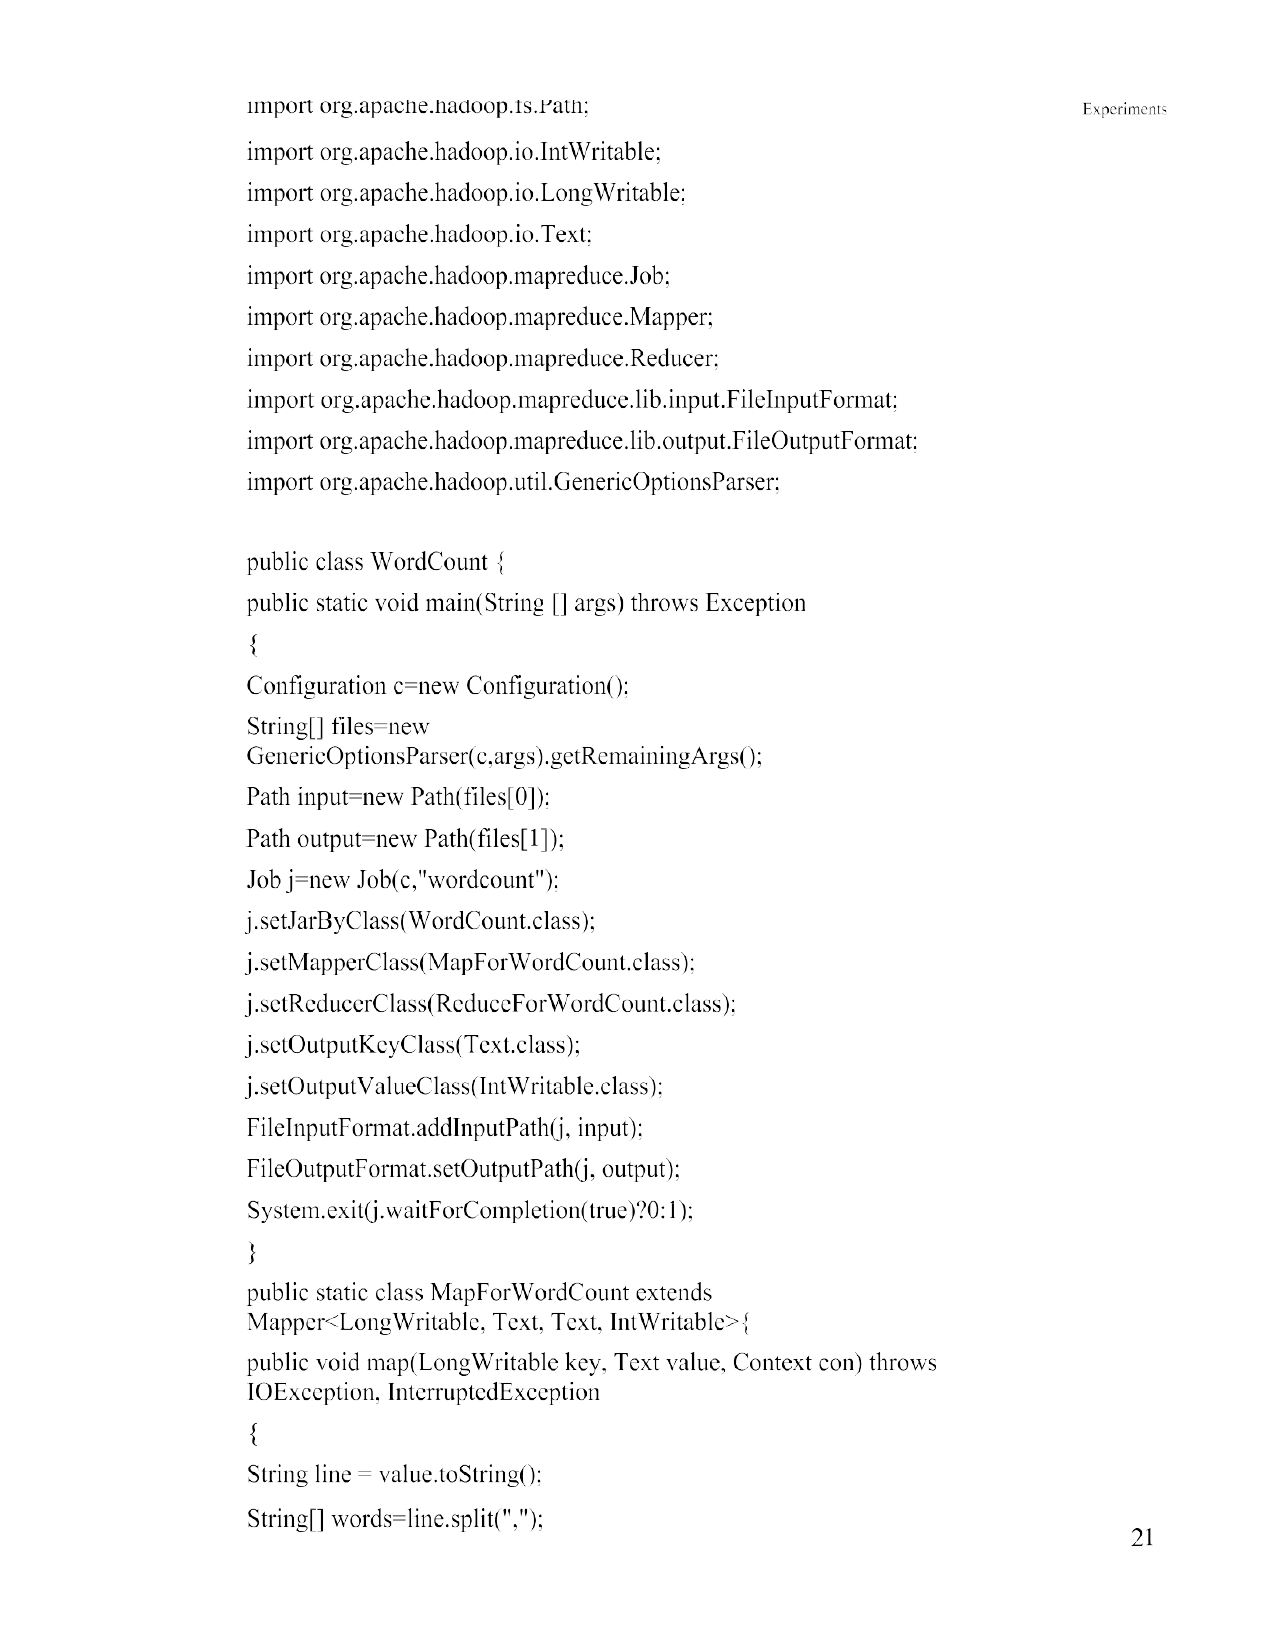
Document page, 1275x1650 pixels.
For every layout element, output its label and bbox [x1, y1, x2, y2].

picture [541, 828, 563, 852]
picture [246, 593, 543, 616]
picture [247, 182, 684, 206]
picture [246, 1282, 749, 1335]
picture [553, 593, 806, 616]
picture [247, 430, 917, 454]
picture [244, 1076, 662, 1099]
picture [247, 717, 761, 769]
picture [247, 472, 779, 495]
picture [247, 1158, 679, 1182]
picture [248, 1464, 541, 1487]
picture [244, 911, 594, 934]
picture [247, 1117, 642, 1141]
picture [247, 787, 549, 810]
picture [244, 993, 735, 1017]
picture [1082, 102, 1167, 118]
picture [247, 100, 588, 118]
picture [247, 306, 712, 330]
picture [247, 869, 558, 893]
picture [247, 265, 669, 289]
picture [247, 224, 591, 247]
picture [246, 551, 504, 575]
picture [247, 141, 660, 165]
picture [248, 1200, 692, 1223]
picture [246, 1352, 936, 1405]
picture [247, 675, 628, 699]
picture [1131, 1528, 1143, 1546]
picture [247, 389, 897, 413]
picture [244, 952, 694, 975]
picture [247, 348, 718, 371]
picture [244, 1035, 579, 1058]
picture [248, 1508, 542, 1532]
picture [246, 828, 519, 852]
